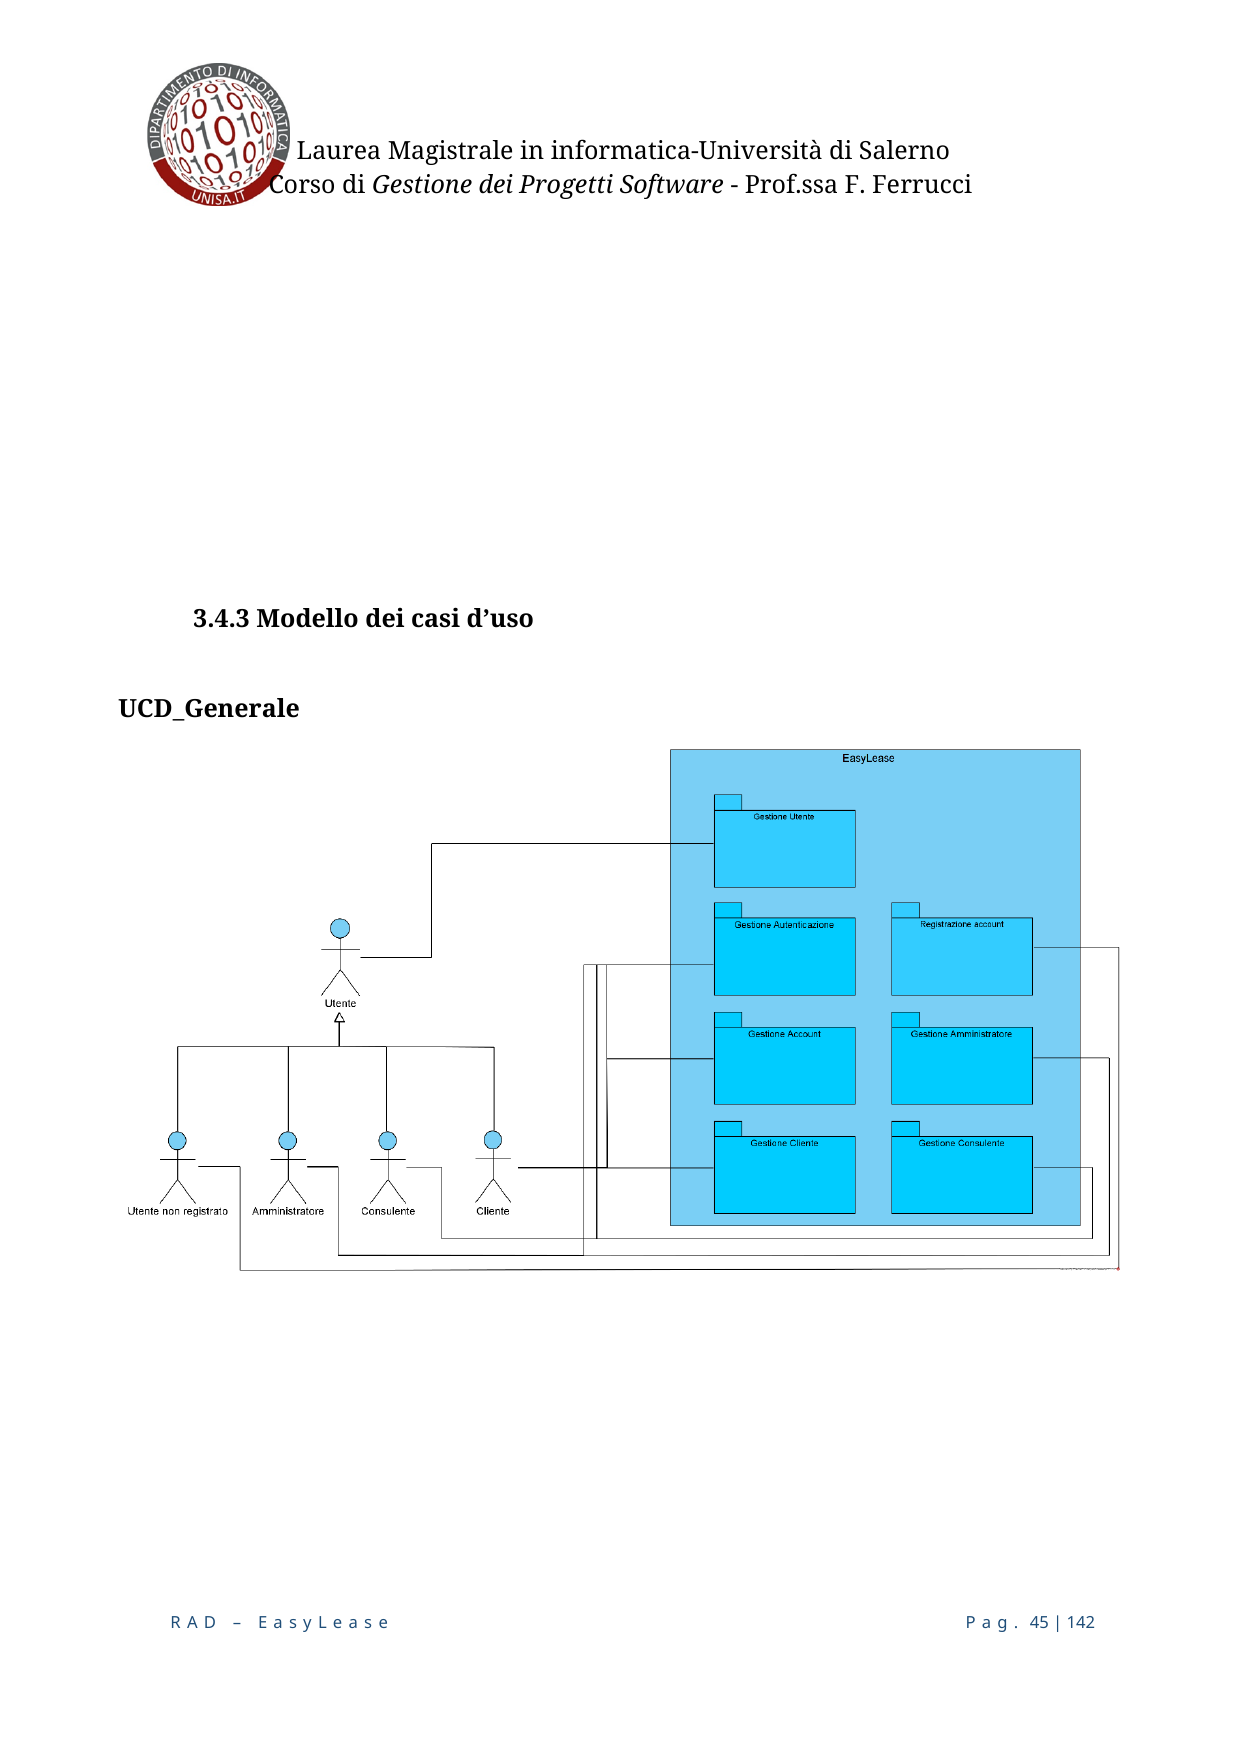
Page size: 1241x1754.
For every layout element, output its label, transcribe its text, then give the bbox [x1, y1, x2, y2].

picture [118, 743, 1121, 1273]
text UCD_Generale [118, 690, 1122, 724]
list 3.4.3 Modello dei casi d’uso [193, 600, 1122, 634]
picture [147, 63, 290, 206]
